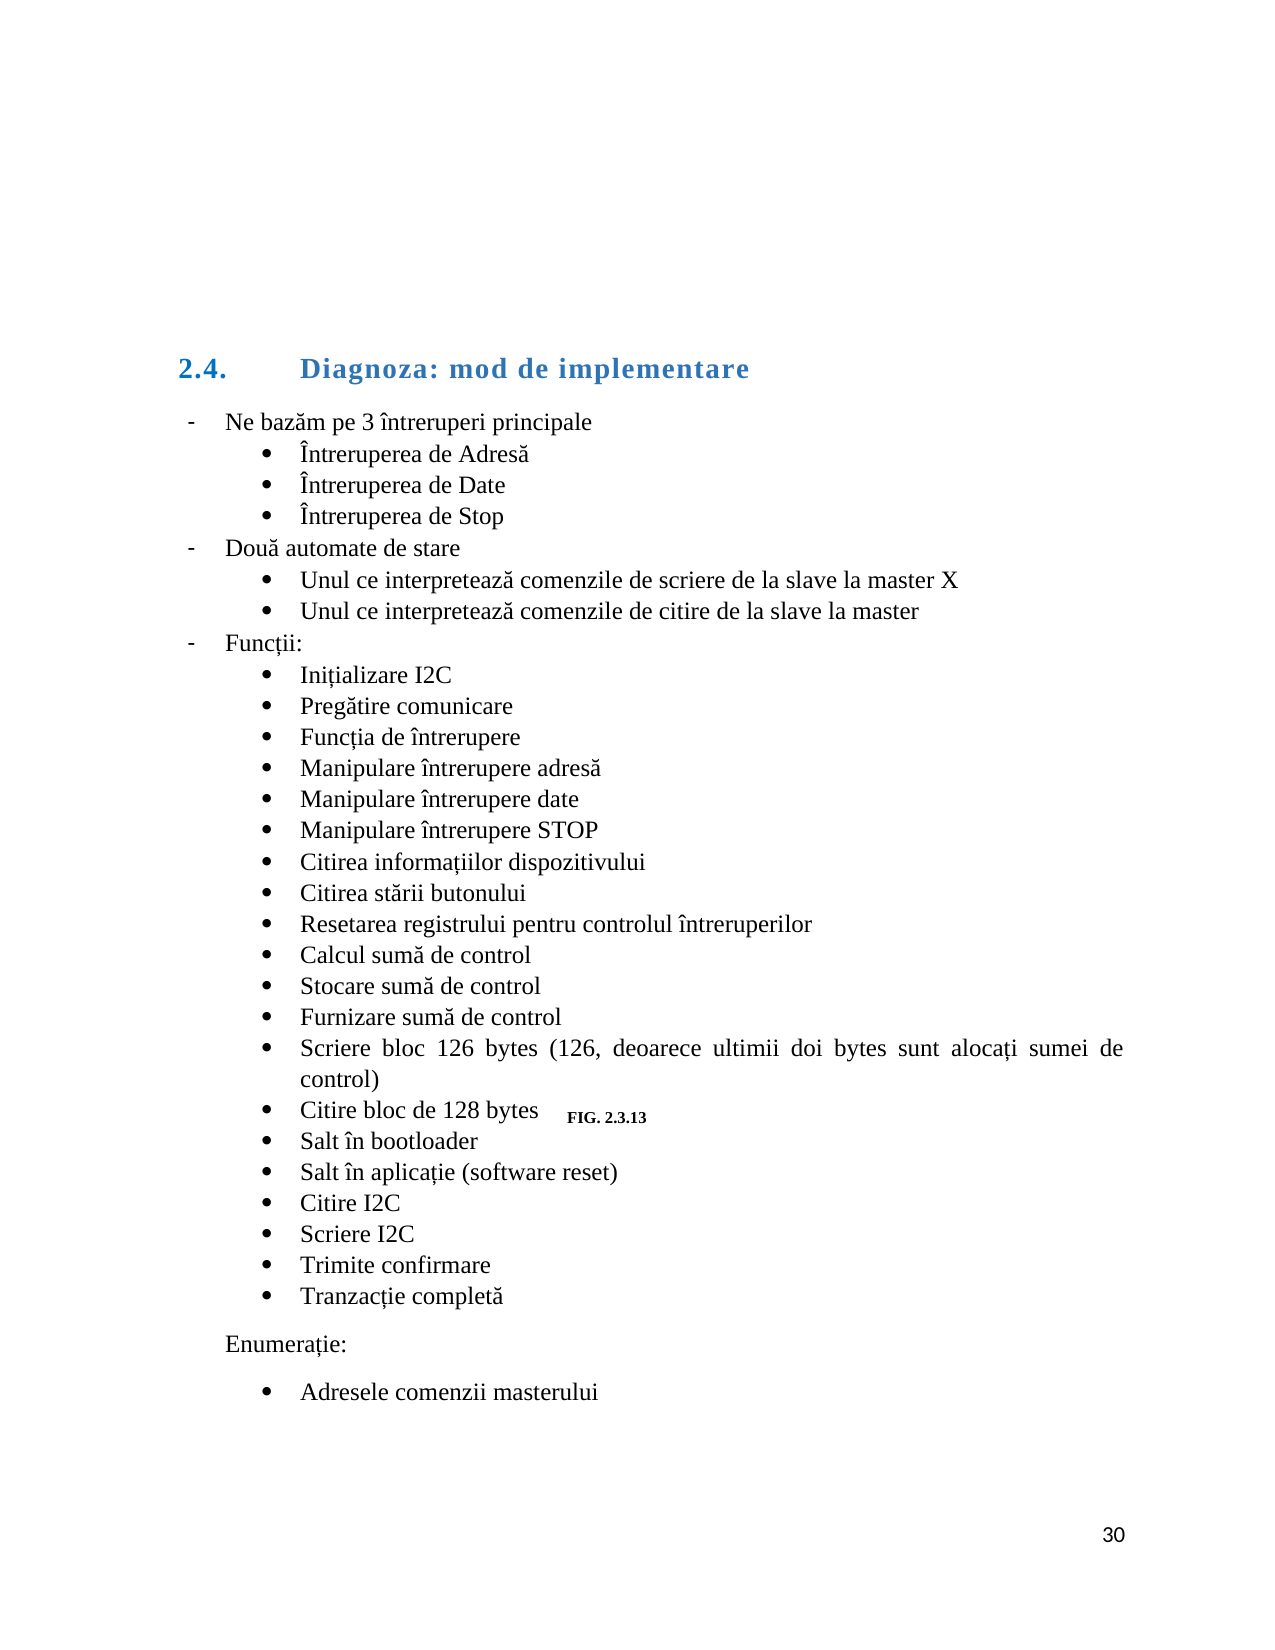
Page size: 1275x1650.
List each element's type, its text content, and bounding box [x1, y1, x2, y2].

list Salt în aplicație (software reset) [262, 1157, 1125, 1186]
subtitle Diagnoza: mod de implementare [178, 351, 1125, 385]
list Unul ce interpretează comenzile de citire de la slave la master [262, 596, 1125, 625]
list Pregătire comunicare [262, 691, 1125, 720]
list Întreruperea de Stop [262, 501, 1125, 530]
list Citire I2C [262, 1188, 1125, 1217]
list Citirea informațiilor dispozitivului [262, 847, 1125, 875]
text Enumerație: [225, 1329, 1125, 1358]
list Ne bazăm pe 3 întreruperi principale [187, 406, 1125, 437]
list Întreruperea de Date [262, 470, 1125, 499]
list Inițializare I2C [262, 660, 1125, 689]
list Stocare sumă de control [262, 971, 1125, 999]
list Două automate de stare [187, 532, 1125, 563]
list Scriere bloc 126 bytes (126, deoarece ultimii doi bytes sunt alocați sumei de control) [262, 1033, 1125, 1093]
list Citirea stării butonului [262, 878, 1125, 906]
list Furnizare sumă de control [262, 1002, 1125, 1031]
list Tranzacție completă [262, 1281, 1125, 1310]
list Resetarea registrului pentru controlul întreruperilor [262, 909, 1125, 937]
list Manipulare întrerupere STOP [262, 816, 1125, 844]
list Citire bloc de 128 bytes [262, 1095, 1125, 1124]
list Trimite confirmare [262, 1250, 1125, 1279]
list Funcții: [187, 627, 1125, 658]
list Adresele comenzii masterului [262, 1377, 1125, 1405]
list Manipulare întrerupere date [262, 784, 1125, 813]
list Salt în bootloader [262, 1126, 1125, 1155]
list Funcția de întrerupere [262, 722, 1125, 751]
list Manipulare întrerupere adresă [262, 753, 1125, 782]
list Scriere I2C [262, 1219, 1125, 1248]
list Unul ce interpretează comenzile de scriere de la slave la master X [262, 565, 1125, 594]
list Întreruperea de Adresă [262, 439, 1125, 468]
list Calcul sumă de control [262, 940, 1125, 968]
